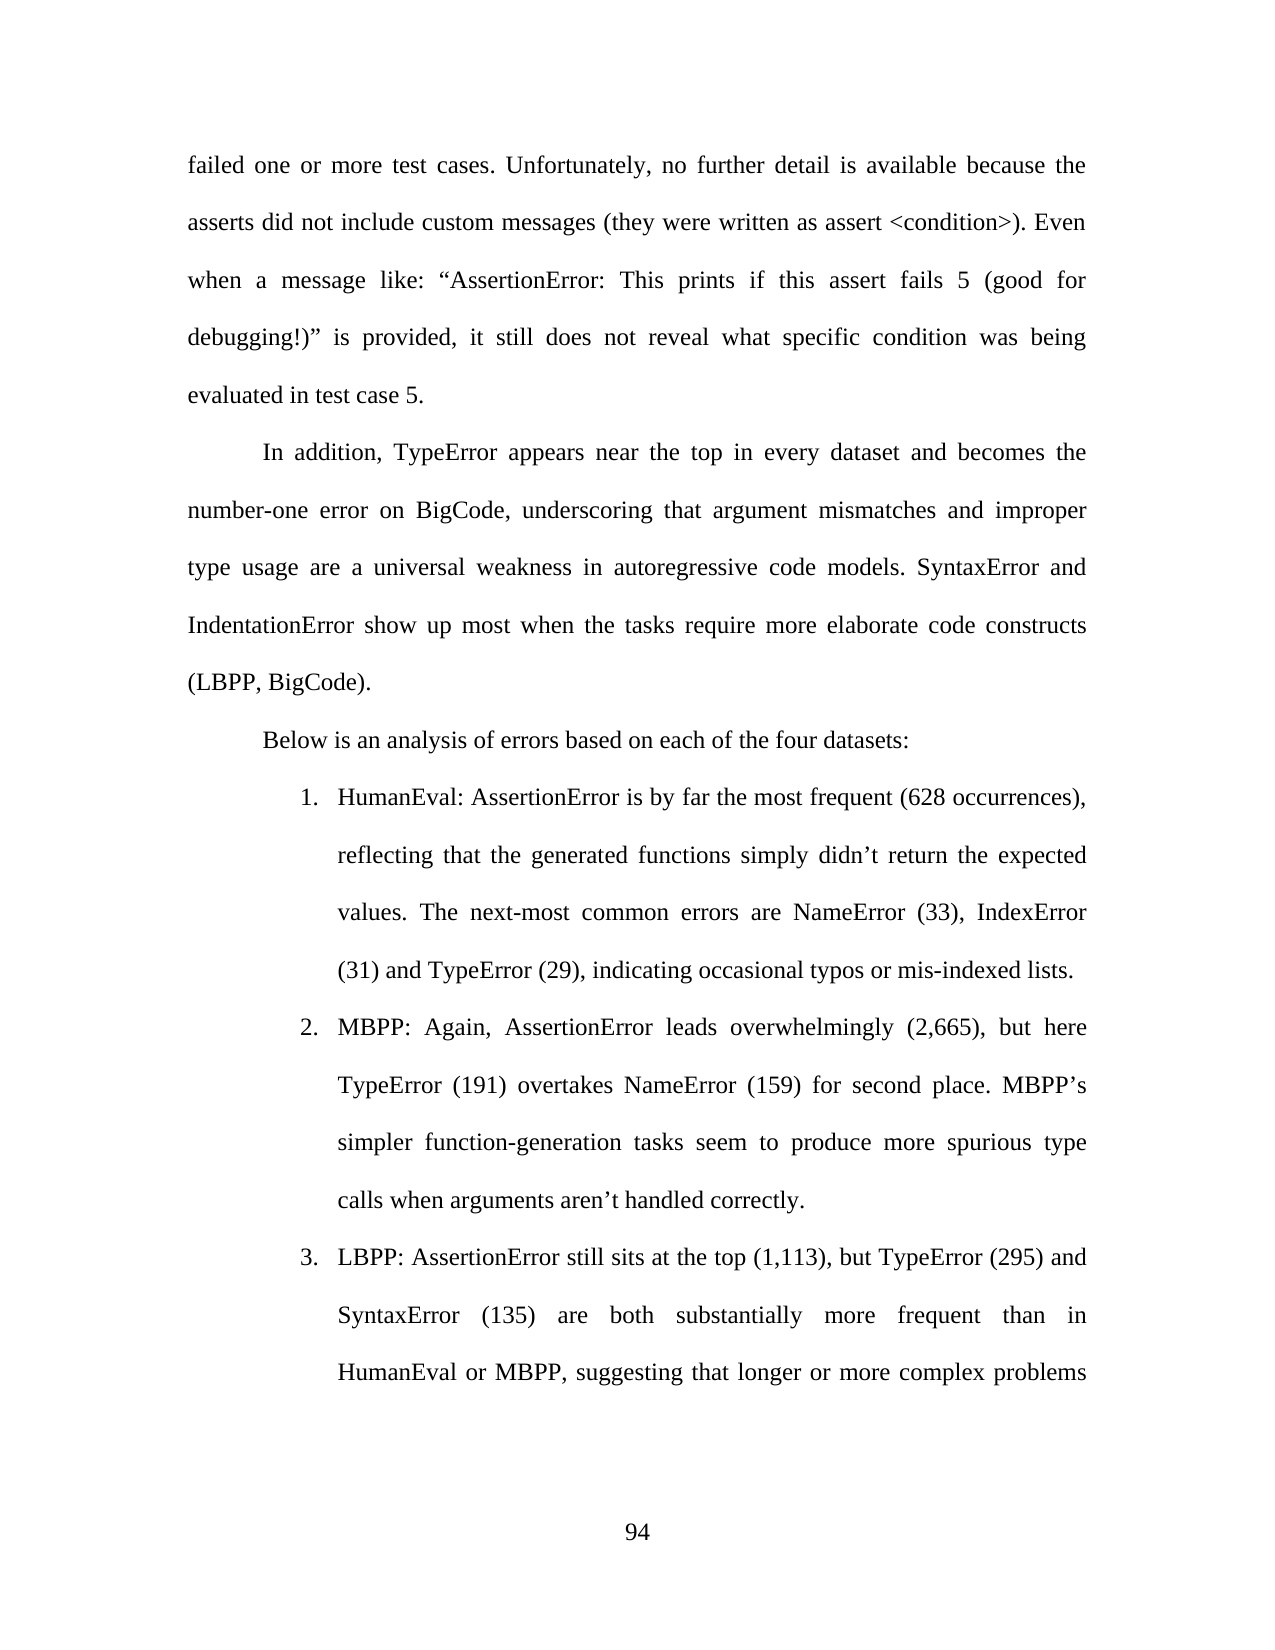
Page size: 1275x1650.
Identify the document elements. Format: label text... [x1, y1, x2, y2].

text Below is an analysis of errors based on each of the four datasets: [187, 725, 1087, 754]
text In addition, TypeError appears near the top in every dataset and becomes the number-one error on BigCode, underscoring that argument mismatches and improper type usage are a universal weakness in autoregressive code models. SyntaxError and IndentationError show up most when the tasks require more elaborate code constructs (LBPP, BigCode). [187, 437, 1087, 696]
list HumanEval: AssertionError is by far the most frequent (628 occurrences), reflecting that the generated functions simply didn’t return the expected values. The next-most common errors are NameError (33), IndexError (31) and TypeError (29), indicating occasional typos or mis-indexed lists. [300, 782, 1087, 984]
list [300, 1242, 1087, 1386]
list MBPP: Again, AssertionError leads overwhelmingly (2,665), but here TypeError (191) overtakes NameError (159) for second place. MBPP’s simpler function-generation tasks seem to produce more spurious type calls when arguments aren’t handled correctly. [300, 1012, 1087, 1214]
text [187, 150, 1087, 409]
